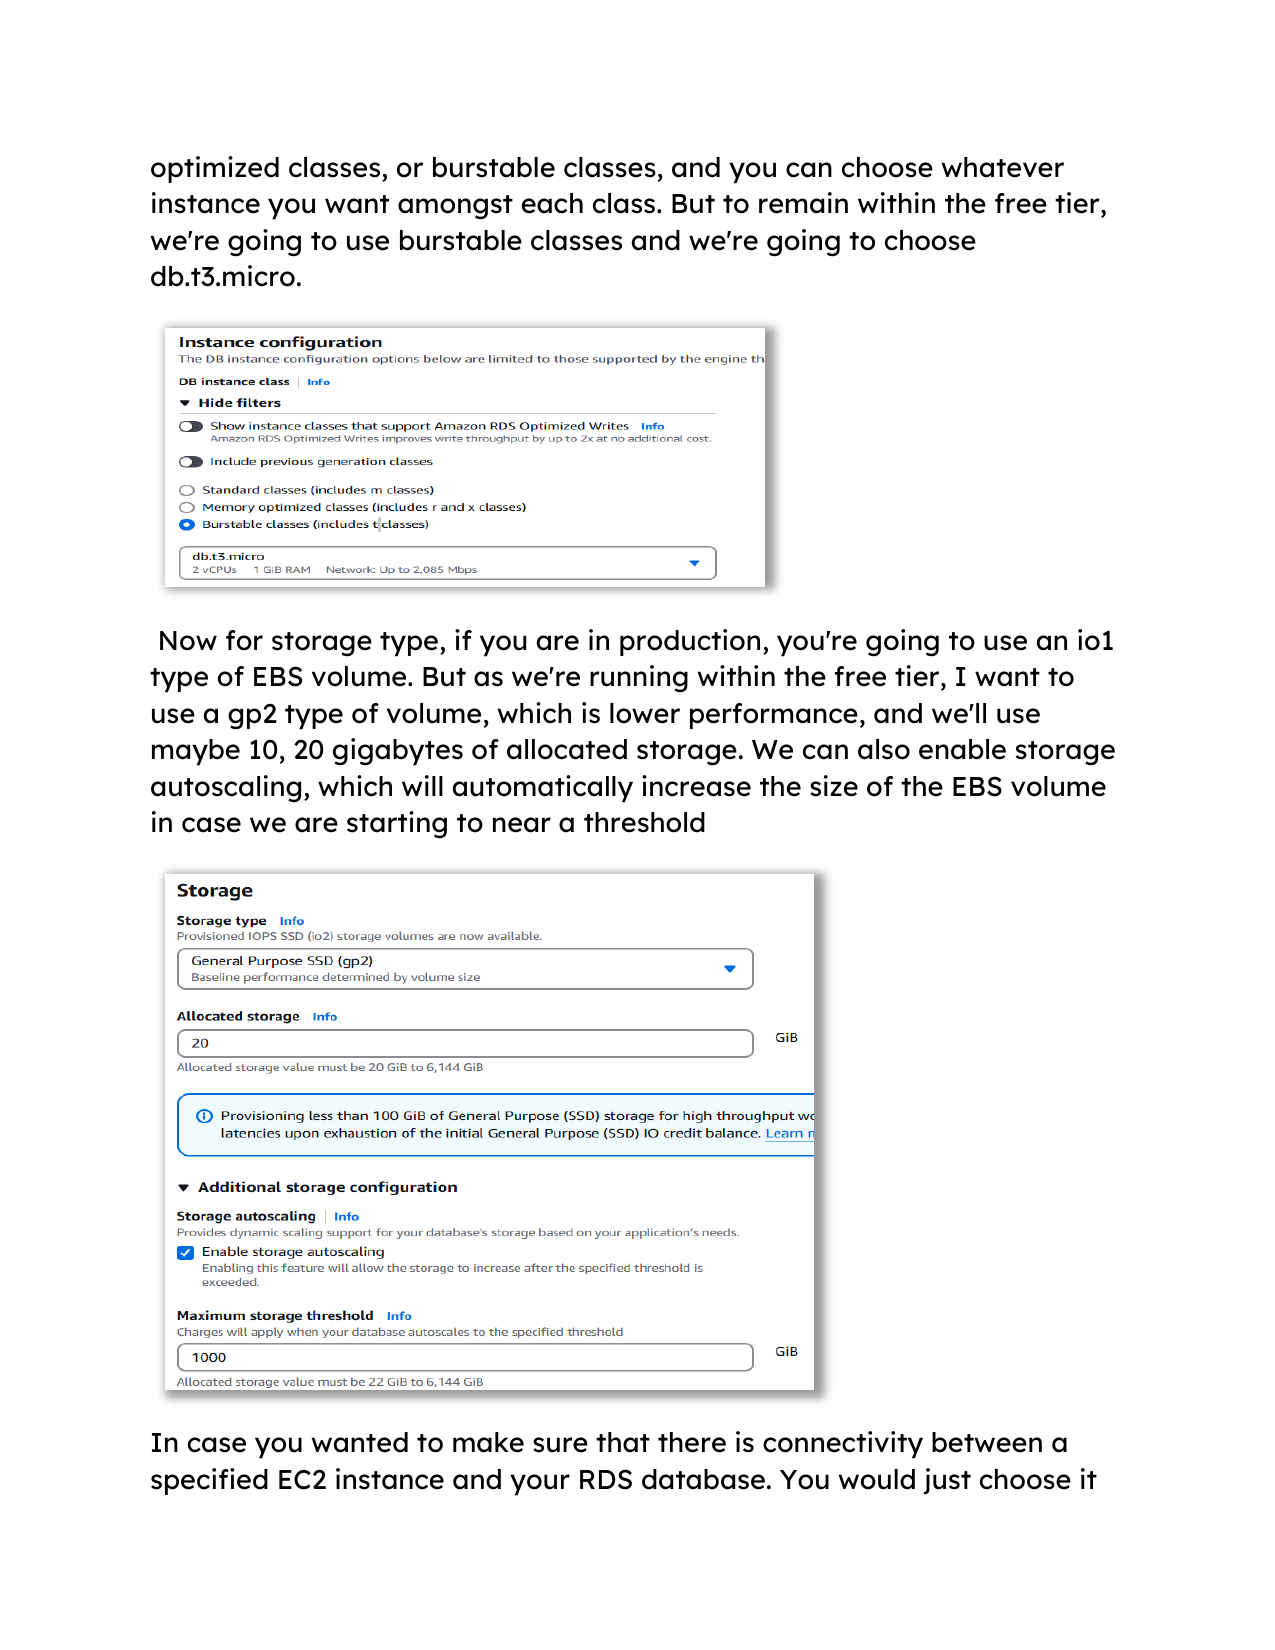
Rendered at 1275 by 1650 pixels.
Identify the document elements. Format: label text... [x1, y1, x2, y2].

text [150, 150, 1125, 293]
picture [165, 874, 814, 1390]
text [150, 1426, 1125, 1496]
text Now for storage type, if you are in production, you're going to use an io1 type of EBS volume. But as we're running within the free tier, I want to use a gp2 type of volume, which is lower performance, and we'll use maybe 10, 20 gigabytes of allocated storage. We can also enable storage autoscaling, which will automatically increase the size of the EBS volume in case we are starting to near a threshold [150, 623, 1125, 840]
picture [165, 328, 765, 587]
